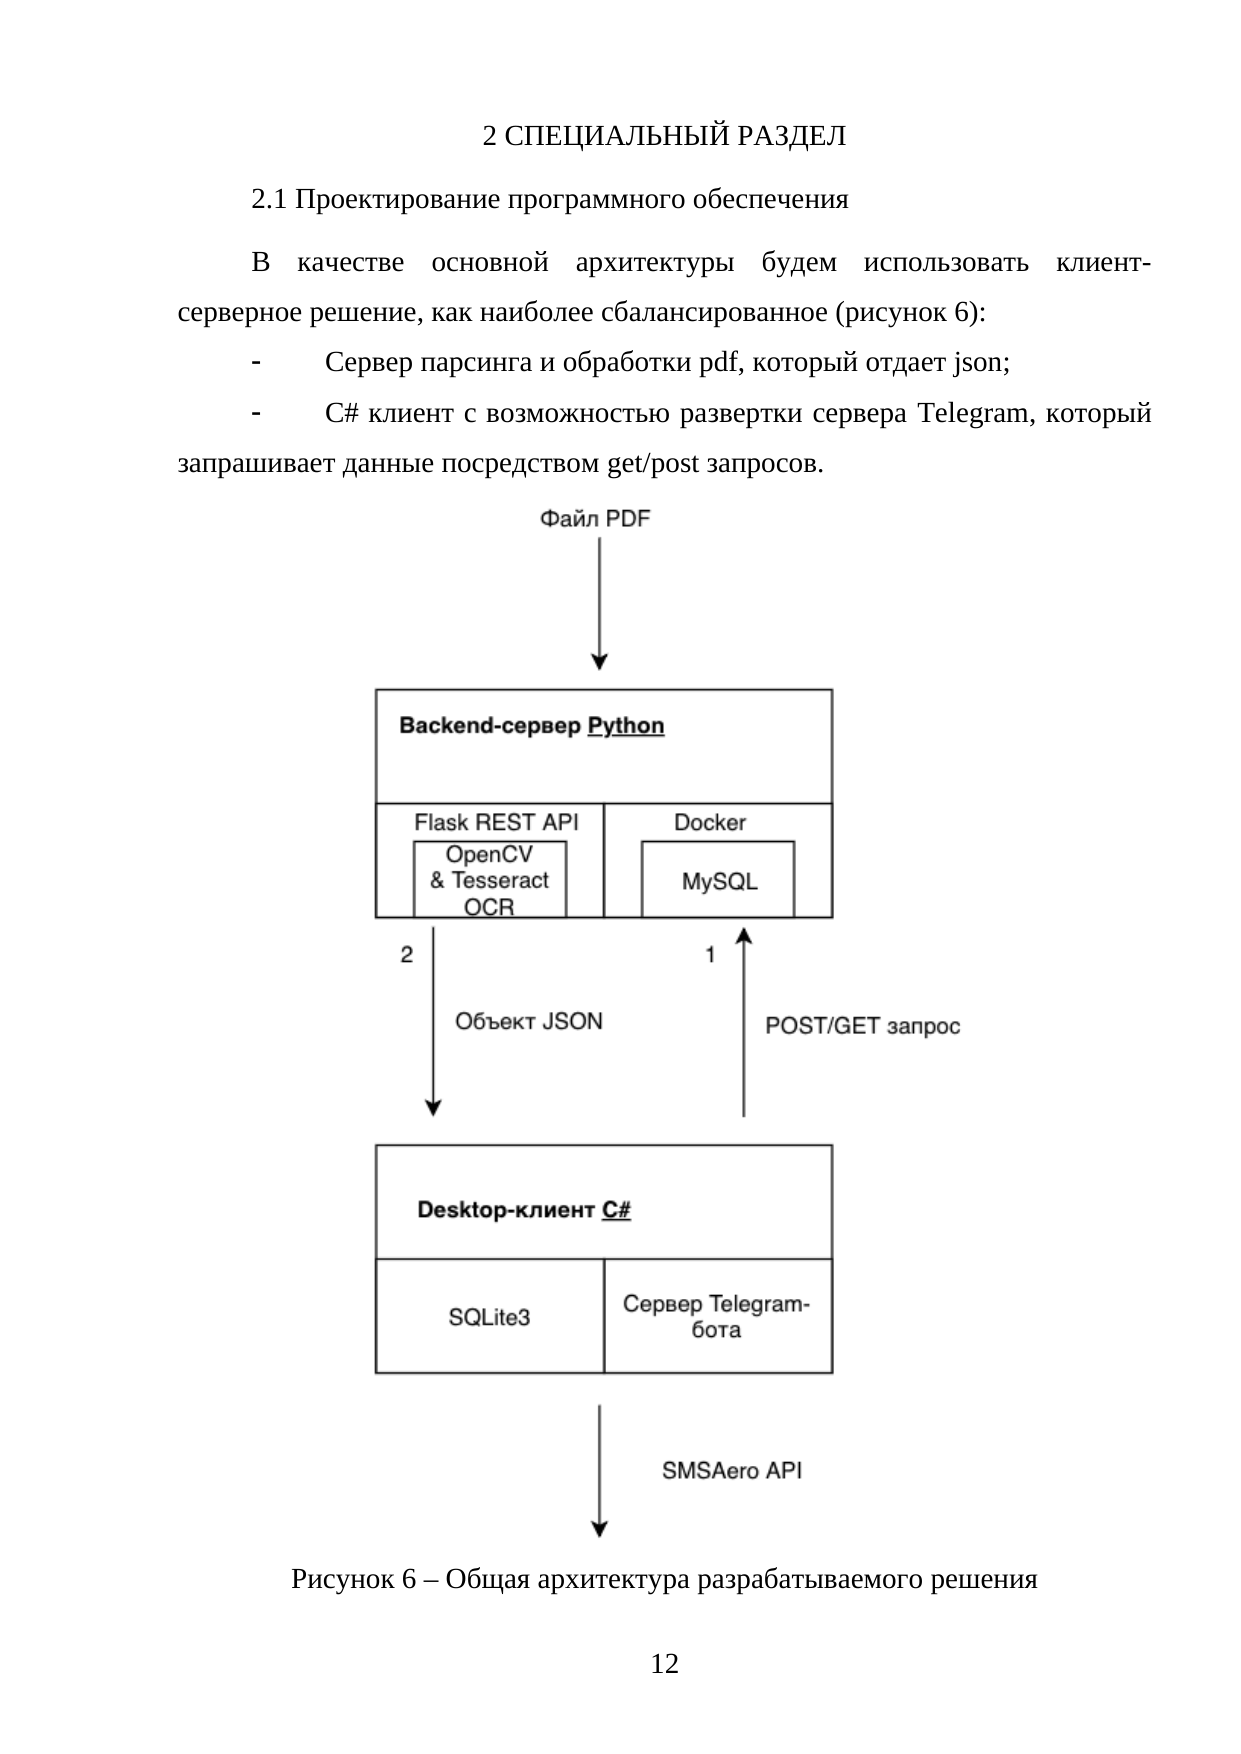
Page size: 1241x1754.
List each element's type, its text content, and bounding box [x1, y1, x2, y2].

picture [258, 508, 1071, 1544]
subtitle 2.1 Проектирование программного обеспечения [177, 181, 1152, 214]
text В качестве основной архитектуры будем использовать клиент-серверное решение, как наиболее сбалансированное (рисунок 6): [177, 244, 1152, 328]
list C# клиент с возможностью развертки сервера Telegram, который запрашивает данные посредством get/post запросов. [177, 395, 1152, 479]
subtitle 2 СПЕЦИАЛЬНЫЙ РАЗДЕЛ [177, 118, 1152, 152]
list Сервер парсинга и обработки pdf, который отдает json; [177, 344, 1152, 378]
text Рисунок 6 – Общая архитектура разрабатываемого решения [177, 1561, 1152, 1594]
